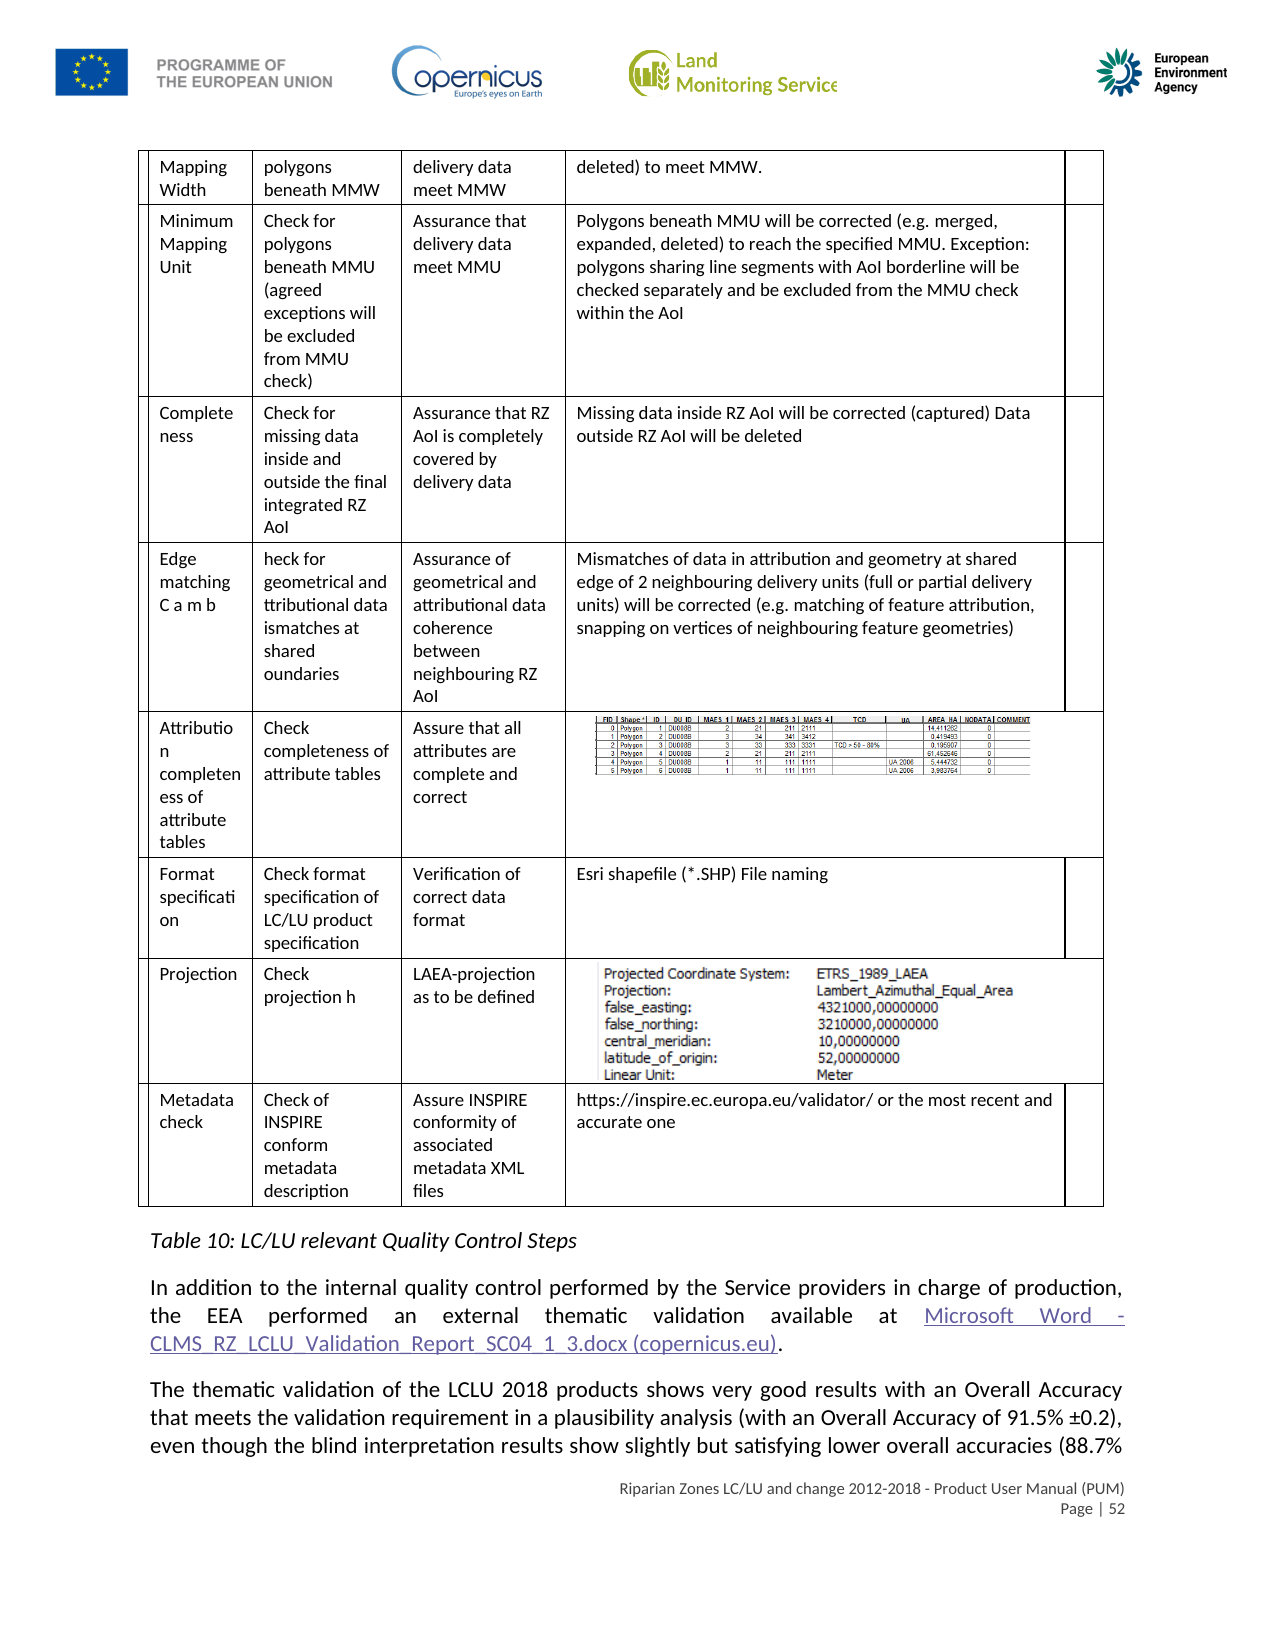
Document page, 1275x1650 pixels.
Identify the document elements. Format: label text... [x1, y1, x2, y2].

picture [371, 15, 560, 130]
table_cell Edge matching C a m b [149, 543, 252, 711]
table_cell Assurance of geometrical and attributional data coherence between neighbouring RZ AoI [402, 543, 565, 711]
table_cell [566, 959, 1103, 1083]
table_cell Missing data inside RZ AoI will be corrected (captured) Data outside RZ AoI will be deleted [566, 397, 1064, 542]
table_cell [1066, 397, 1103, 542]
picture [29, 21, 351, 124]
table_cell [1066, 205, 1103, 396]
table_cell Assure INSPIRE conformity of associated metadata XML files [402, 1084, 565, 1206]
table_cell Check projection h [253, 959, 401, 1083]
table_cell heck for geometrical and ttributional data ismatches at shared oundaries [253, 543, 401, 711]
picture [595, 962, 1023, 1080]
table_cell Mismatches of data in attribution and geometry at shared edge of 2 neighbouring delivery units (full or partial delivery units) will be corrected (e.g. matching of feature attribution, snapping on vertices of neighbouring feature geometries) [566, 543, 1064, 711]
table_cell Projection [149, 959, 252, 1083]
table_cell Esri shapefile (*.SHP) File naming [566, 858, 1064, 957]
text Table 10: LC/LU relevant Quality Control Steps [150, 1226, 1125, 1254]
table_cell Format specification [149, 858, 252, 957]
picture [595, 716, 1031, 775]
table_cell [1066, 151, 1103, 204]
table_cell https://inspire.ec.europa.eu/validator/ or the most recent and accurate one [566, 1084, 1064, 1206]
table_cell [566, 712, 1103, 857]
table_cell Check completeness of attribute tables [253, 712, 401, 857]
table_cell Verification of correct data format [402, 858, 565, 957]
table_cell Assure that all attributes are complete and correct [402, 712, 565, 857]
table_cell LAEA-projection as to be defined [402, 959, 565, 1083]
picture [1094, 46, 1228, 97]
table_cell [253, 151, 401, 204]
table_cell Check for missing data inside and outside the final integrated RZ AoI [253, 397, 401, 542]
table_cell Polygons beneath MMU will be corrected (e.g. merged, expanded, deleted) to reach the specified MMU. Exception: polygons sharing line segments with AoI borderline will be checked separately and be excluded from the MMU check within the AoI [566, 205, 1064, 396]
table_cell Check format specification of LC/LU product specification [253, 858, 401, 957]
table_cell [149, 151, 252, 204]
picture [628, 50, 837, 97]
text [150, 1376, 1125, 1459]
table_cell Attribution completeness of attribute tables [149, 712, 252, 857]
table_cell Minimum Mapping Unit [149, 205, 252, 396]
table_cell Assurance that RZ AoI is completely covered by delivery data [402, 397, 565, 542]
table_cell Assurance that delivery data meet MMU [402, 205, 565, 396]
table_cell Metadata check [149, 1084, 252, 1206]
table_cell [1066, 543, 1103, 711]
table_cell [402, 151, 565, 204]
table_cell [1066, 1084, 1103, 1206]
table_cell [566, 151, 1064, 204]
table_cell Check for polygons beneath MMU (agreed exceptions will be excluded from MMU check) [253, 205, 401, 396]
table_cell Check of INSPIRE conform metadata description [253, 1084, 401, 1206]
table_cell [1066, 858, 1103, 957]
table_cell Completeness [149, 397, 252, 542]
text In addition to the internal quality control performed by the Service providers in charge of production, the EEA performed an external thematic validation available at Microsoft Word - CLMS_RZ_LCLU_Validation_Report_SC04_1_3.docx (copernicus.eu). [150, 1273, 1125, 1357]
